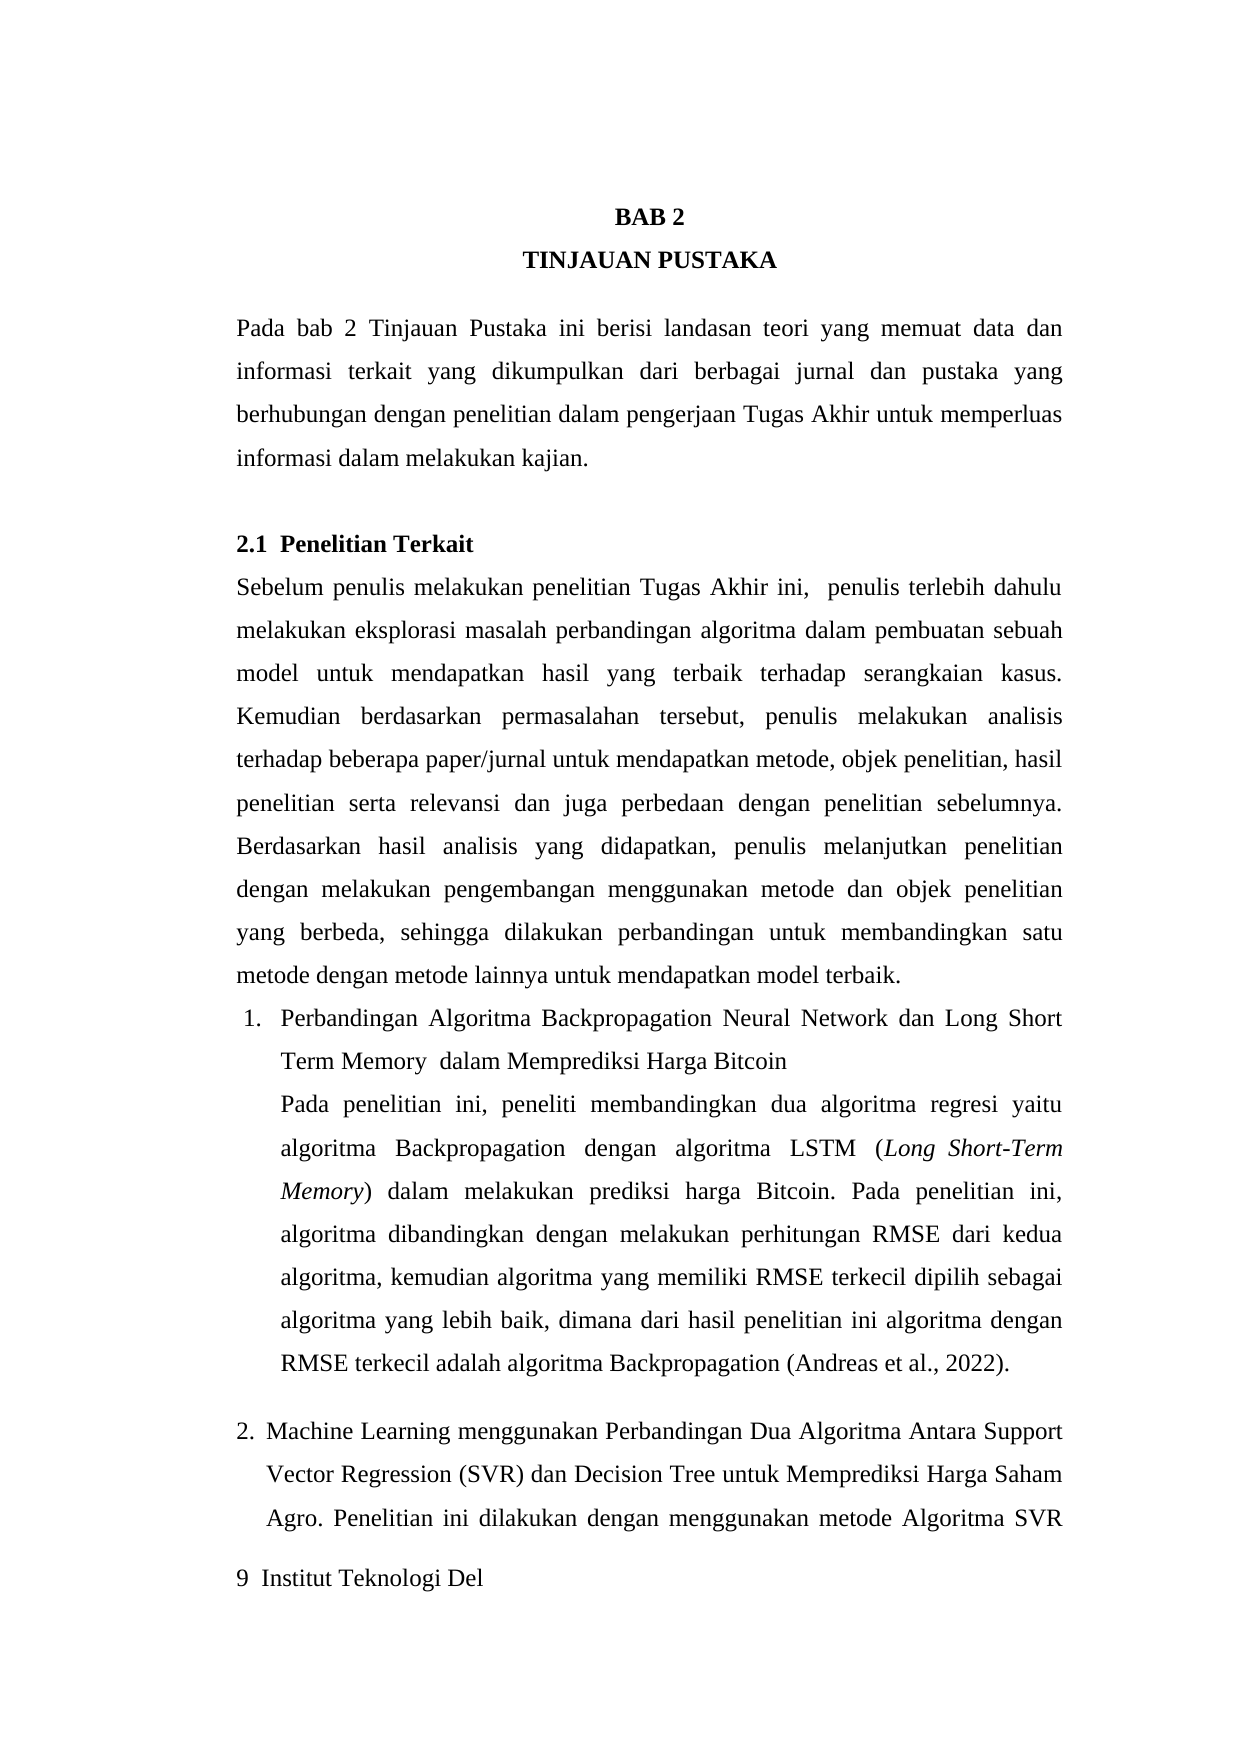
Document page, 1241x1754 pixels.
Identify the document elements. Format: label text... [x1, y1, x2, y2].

subtitle BAB 2 TINJAUAN PUSTAKA [236, 202, 1063, 274]
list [236, 1416, 1063, 1531]
text Pada bab 2 Tinjauan Pustaka ini berisi landasan teori yang memuat data dan informasi terkait yang dikumpulkan dari berbagai jurnal dan pustaka yang berhubungan dengan penelitian dalam pengerjaan Tugas Akhir untuk memperluas informasi dalam melakukan kajian. [236, 313, 1063, 471]
text Pada penelitian ini, peneliti membandingkan dua algoritma regresi yaitu algoritma Backpropagation dengan algoritma LSTM (LonggShort-Term Memory) dalam melakukan prediksi harga Bitcoin. Pada penelitian ini, algoritma dibandingkan dengan melakukan perhitungan RMSE dari kedua algoritma, kemudian algoritma yang memiliki RMSE terkecil dipilih sebagai algoritma yang lebih baik, dimana dari hasil penelitian ini algoritma dengan RMSE terkecil adalah algoritma Backpropagation (Andreas et al., 2022). [280, 1089, 1063, 1377]
subtitle 2.1 Penelitian Terkait [236, 529, 1063, 558]
text Sebelum penulis melakukan penelitian Tugas Akhir ini, penulis terlebih dahulu melakukan eksplorasi masalah perbandingan algoritma dalam pembuatan sebuah model untuk mendapatkan hasil yang terbaik terhadap serangkaian kasus. Kemudian berdasarkan permasalahan tersebut, penulis melakukan analisis terhadap beberapa paper/jurnal untuk mendapatkan metode, objek penelitian, hasil penelitian serta relevansi dan juga perbedaan dengan penelitian sebelumnya. Berdasarkan hasil analisis yang didapatkan, penulis melanjutkan penelitian dengan melakukan pengembangan menggunakan metode dan objek penelitian yang berbeda, sehingga dilakukan perbandingan untuk membandingkan satu metode dengan metode lainnya untuk mendapatkan model terbaik. [236, 572, 1063, 989]
list Perbandingan Algoritma Backpropagation Neural Network dan Long Short Term Memoryydalam Memprediksi Harga Bitcoinn [243, 1003, 1063, 1075]
